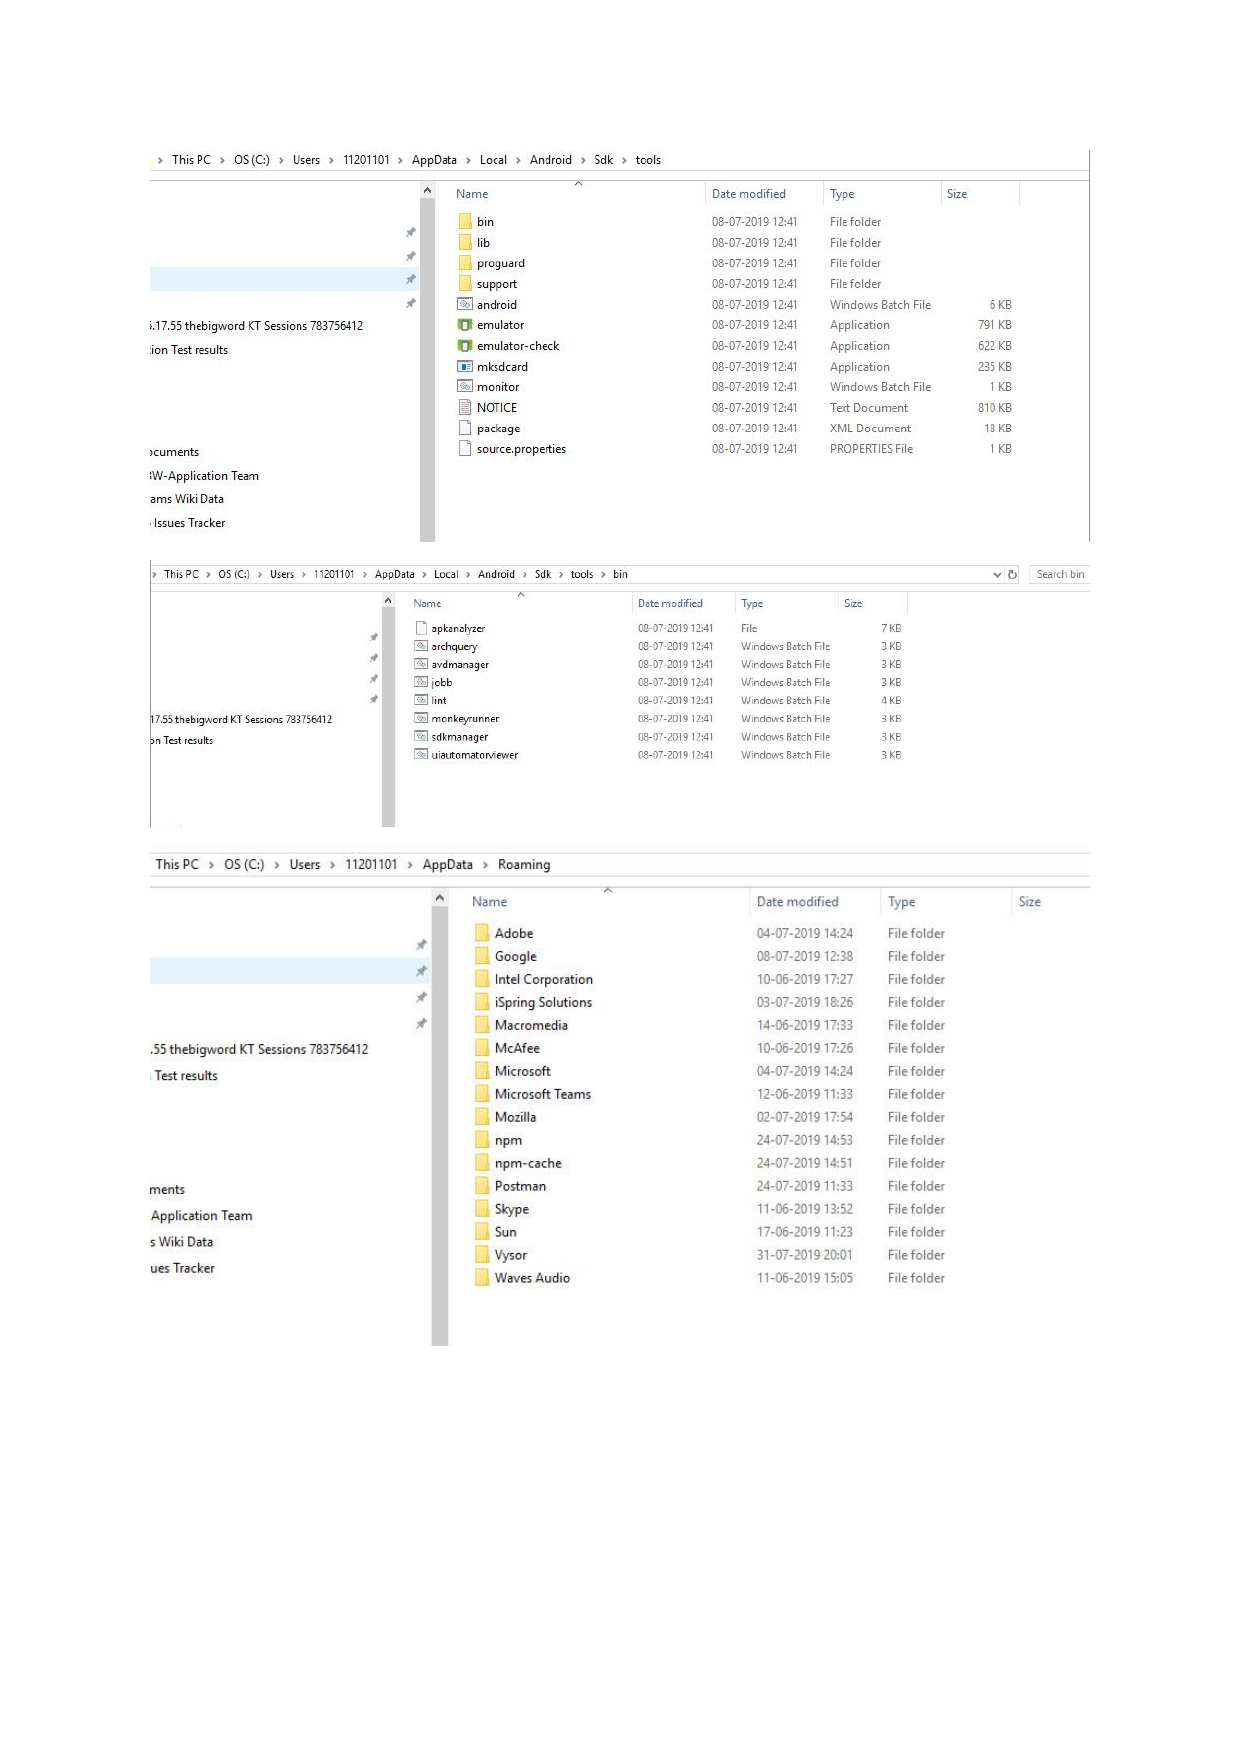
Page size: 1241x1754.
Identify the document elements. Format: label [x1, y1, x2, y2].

picture [150, 560, 1091, 827]
picture [150, 150, 1091, 542]
picture [150, 846, 1091, 1346]
